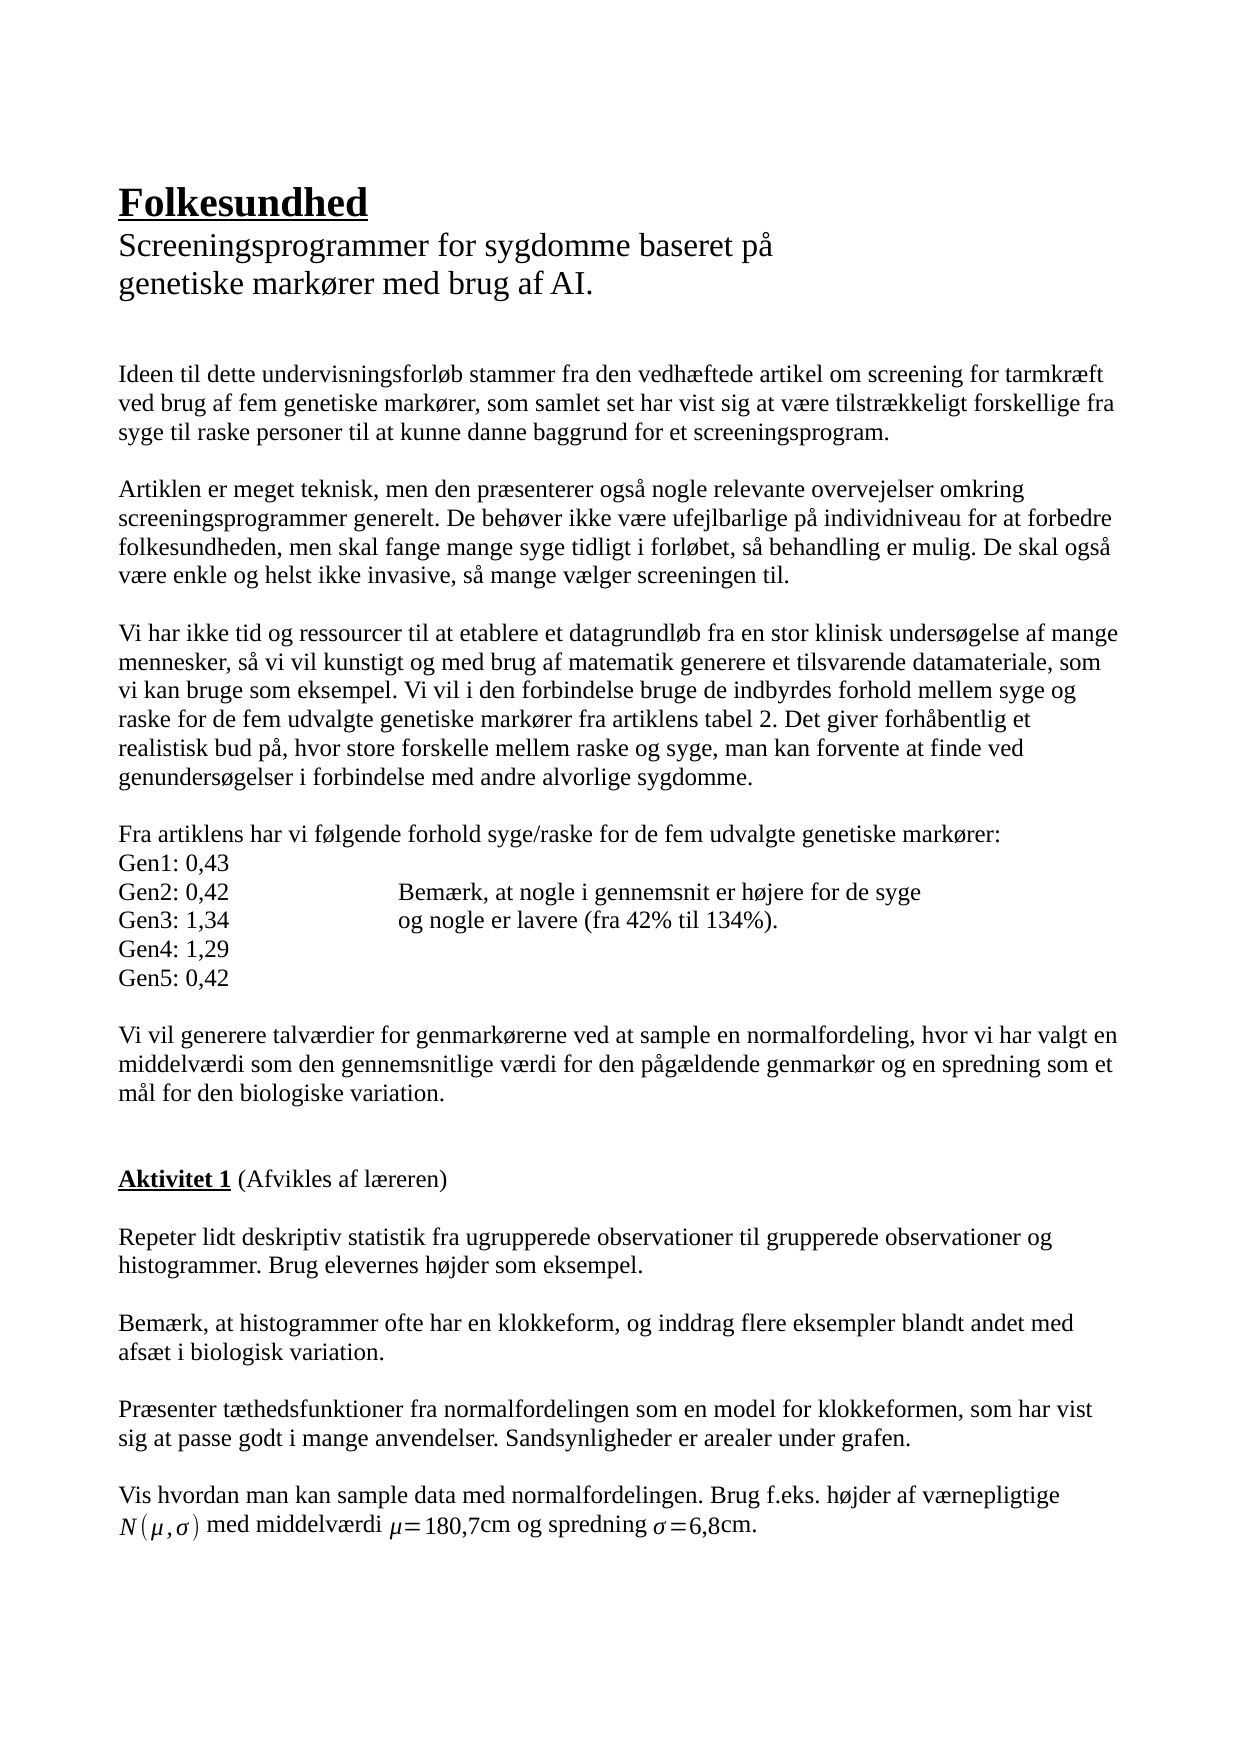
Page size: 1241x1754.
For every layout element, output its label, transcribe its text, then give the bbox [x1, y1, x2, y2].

text Gen1: 0,43 [118, 848, 1122, 877]
text Gen4: 1,29 [118, 934, 1122, 963]
text Fra artiklens har vi følgende forhold syge/raske for de fem udvalgte genetiske markører: [118, 819, 1122, 848]
text Artiklen er meget teknisk, men den præsenterer også nogle relevante overvejelser omkring screeningsprogrammer generelt. De behøver ikke være ufejlbarlige på individniveau for at forbedre folkesundheden, men skal fange mange syge tidligt i forløbet, så behandling er mulig. De skal også være enkle og helst ikke invasive, så mange vælger screeningen til. [118, 474, 1122, 589]
text Vi vil generere talværdier for genmarkørerne ved at sample en normalfordeling, hvor vi har valgt en middelværdi som den gennemsnitlige værdi for den pågældende genmarkør og en spredning som et mål for den biologiske variation. [118, 1021, 1122, 1107]
text Screeningsprogrammer for sygdomme baseret på [118, 225, 1122, 263]
text Gen5: 0,42 [118, 963, 1122, 992]
text Bemærk, at histogrammer ofte har en klokkeform, og inddrag flere eksempler blandt andet med afsæt i biologisk variation. [118, 1308, 1122, 1366]
text Præsenter tæthedsfunktioner fra normalfordelingen som en model for klokkeformen, som har vist sig at passe godt i mange anvendelser. Sandsynligheder er arealer under grafen. [118, 1394, 1122, 1452]
text Folkesundhed [118, 177, 1122, 225]
text Vis hvordan man kan sample data med normalfordelingen. Brug f.eks. højder af værnepligtige med middelværdi cm og spredning cm. [118, 1481, 1122, 1543]
text genetiske markører med brug af AI. [118, 263, 1122, 302]
text Gen3: 1,34 og nogle er lavere (fra 42% til 134%). [118, 906, 1122, 934]
text Repeter lidt deskriptiv statistik fra ugrupperede observationer til grupperede observationer og histogrammer. Brug elevernes højder som eksempel. [118, 1222, 1122, 1279]
text Ideen til dette undervisningsforløb stammer fra den vedhæftede artikel om screening for tarmkræft ved brug af fem genetiske markører, som samlet set har vist sig at være tilstrækkeligt forskellige fra syge til raske personer til at kunne danne baggrund for et screeningsprogram. [118, 359, 1122, 446]
text Vi har ikke tid og ressourcer til at etablere et datagrundløb fra en stor klinisk undersøgelse af mange mennesker, så vi vil kunstigt og med brug af matematik generere et tilsvarende datamateriale, som vi kan bruge som eksempel. Vi vil i den forbindelse bruge de indbyrdes forhold mellem syge og raske for de fem udvalgte genetiske markører fra artiklens tabel 2. Det giver forhåbentlig et realistisk bud på, hvor store forskelle mellem raske og syge, man kan forvente at finde ved genundersøgelser i forbindelse med andre alvorlige sygdomme. [118, 618, 1122, 791]
text Gen2: 0,42 Bemærk, at nogle i gennemsnit er højere for de syge [118, 877, 1122, 906]
text Aktivitet 1 (Afvikles af læreren) [118, 1164, 1122, 1193]
